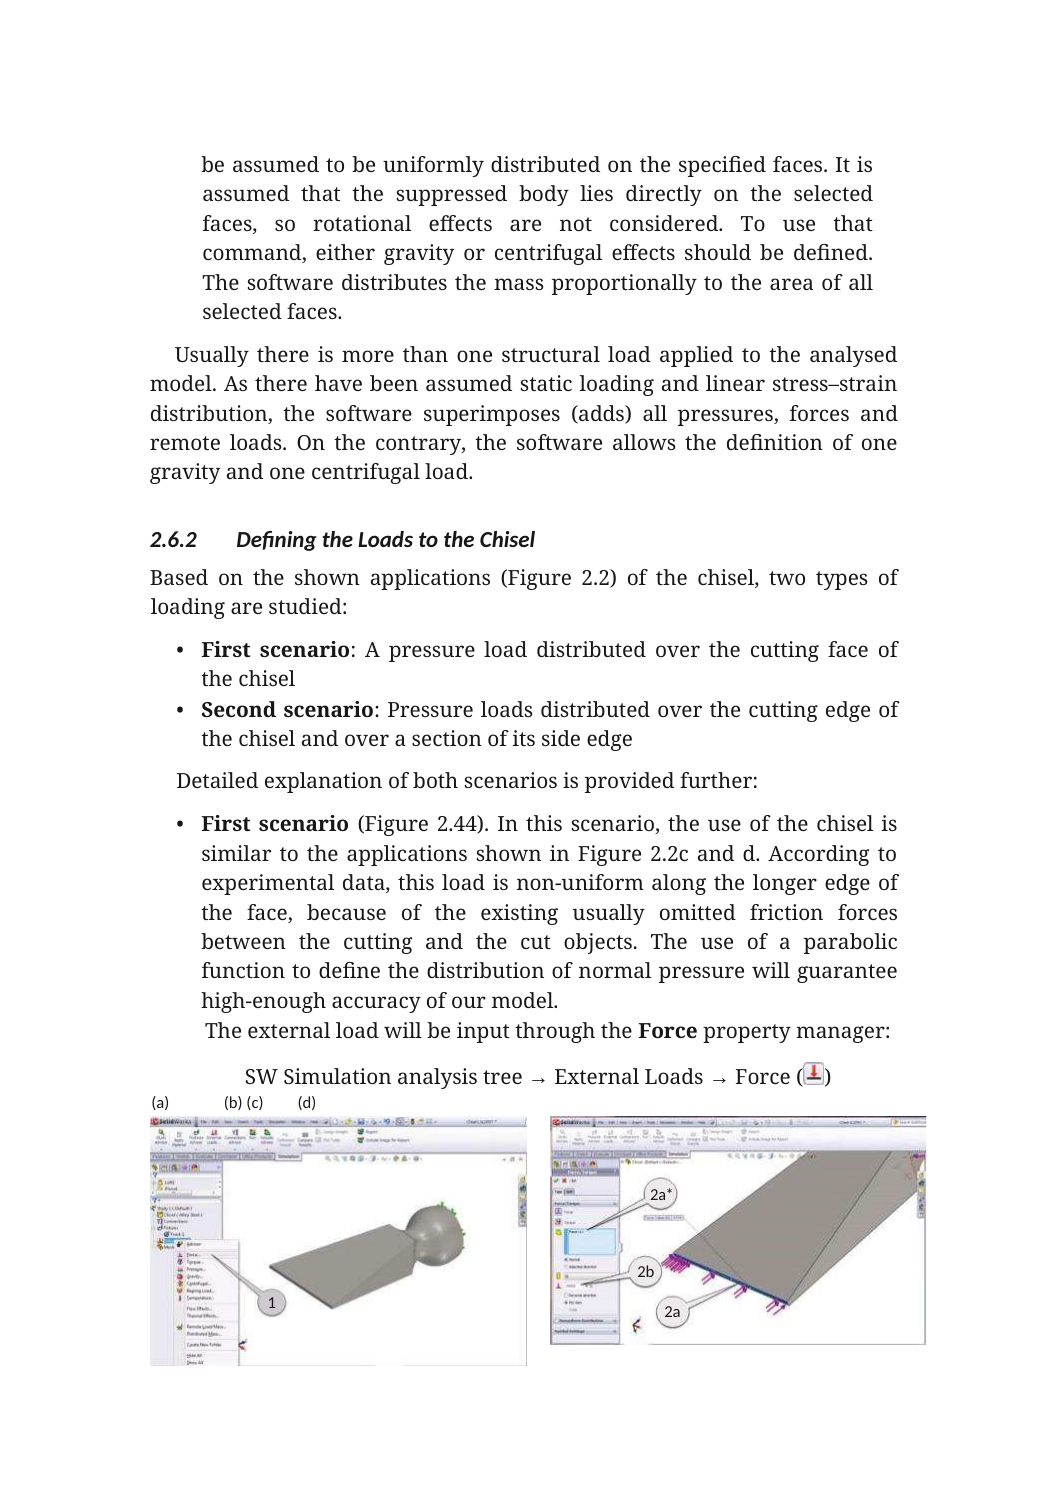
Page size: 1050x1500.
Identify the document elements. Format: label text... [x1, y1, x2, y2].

text Detailed explanation of both scenarios is provided further: [176, 767, 898, 795]
text Based on the shown applications (Figure 2.2) of the chisel, two types of loading are studied: [149, 563, 898, 621]
picture [803, 1062, 824, 1085]
list Second scenario: Pressure loads distributed over the cutting edge of the chisel and over a section of its side edge [176, 695, 898, 753]
text Usually there is more than one structural load applied to the analysed model. As there have been assumed static loading and linear stress–strain distribution, the software superimposes (adds) all pressures, forces and remote loads. On the contrary, the software allows the definition of one gravity and one centrifugal load. [149, 340, 898, 486]
text SW Simulation analysis tree → External Loads → Force () [149, 1062, 900, 1090]
text be assumed to be uniformly distributed on the specified faces. It is assumed that the suppressed body lies directly on the selected faces, so rotational effects are not considered. To use that command, either gravity or centrifugal effects should be defined. The software distributes the mass proportionally to the area of all selected faces. [201, 150, 874, 326]
picture [550, 1116, 927, 1345]
text (a) (b) (c) (d) [151, 1092, 559, 1113]
text The external load will be input through the Force property manager: [150, 1016, 900, 1045]
picture [150, 1116, 527, 1366]
subtitle 2.6.2 Defining the Loads to the Chisel [149, 525, 900, 553]
list First scenario: A pressure load distributed over the cutting face of the chisel [176, 635, 898, 693]
list First scenario (Figure 2.44). In this scenario, the use of the chisel is similar to the applications shown in Figure 2.2c and d. According to experimental data, this load is non-uniform along the longer edge of the face, because of the existing usually omitted friction forces between the cutting and the cut objects. The use of a parabolic function to define the distribution of normal pressure will guarantee high-enough accuracy of our model. [176, 809, 898, 1014]
